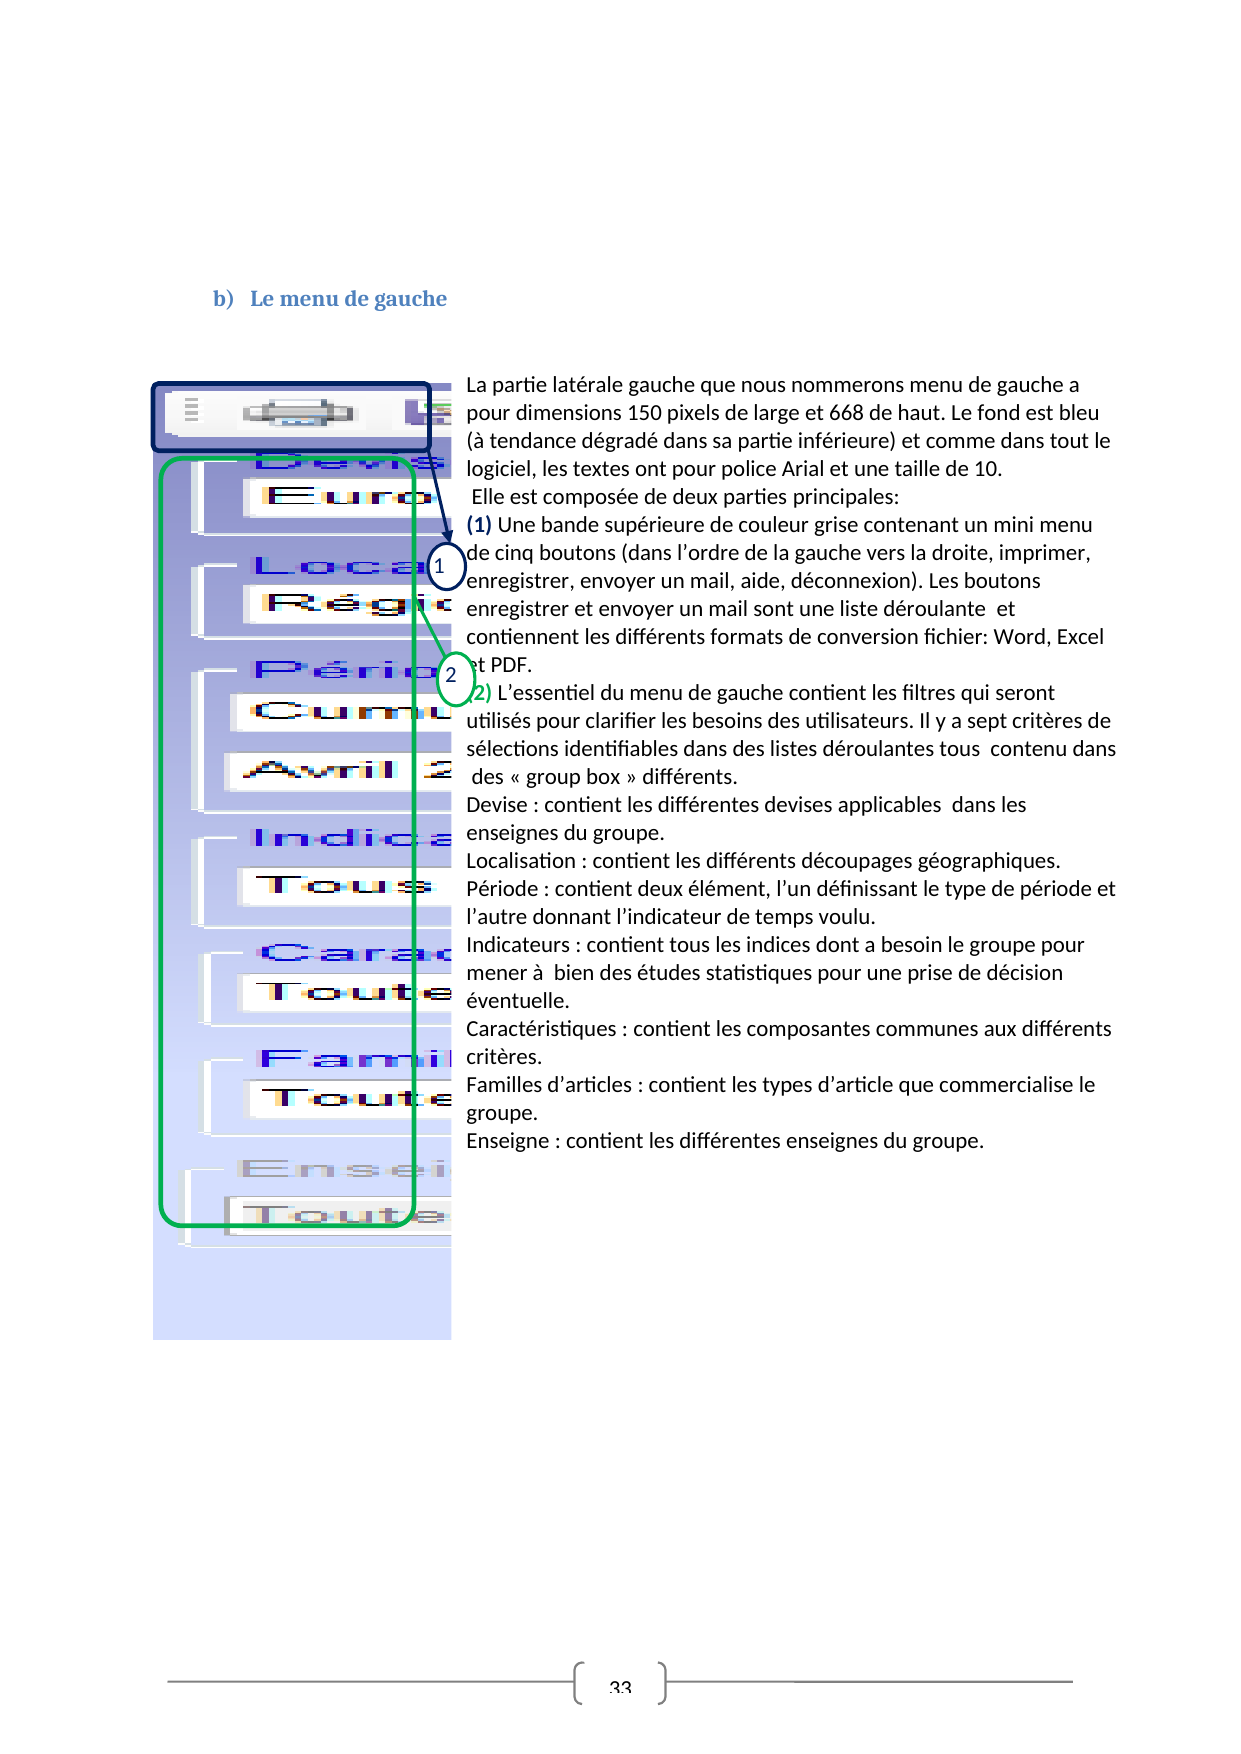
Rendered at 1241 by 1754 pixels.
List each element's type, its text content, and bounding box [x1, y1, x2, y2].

picture [164, 461, 411, 1223]
picture [156, 386, 427, 448]
subtitle Le menu de gauche [213, 286, 1092, 312]
picture [430, 383, 451, 530]
picture [153, 452, 451, 1340]
